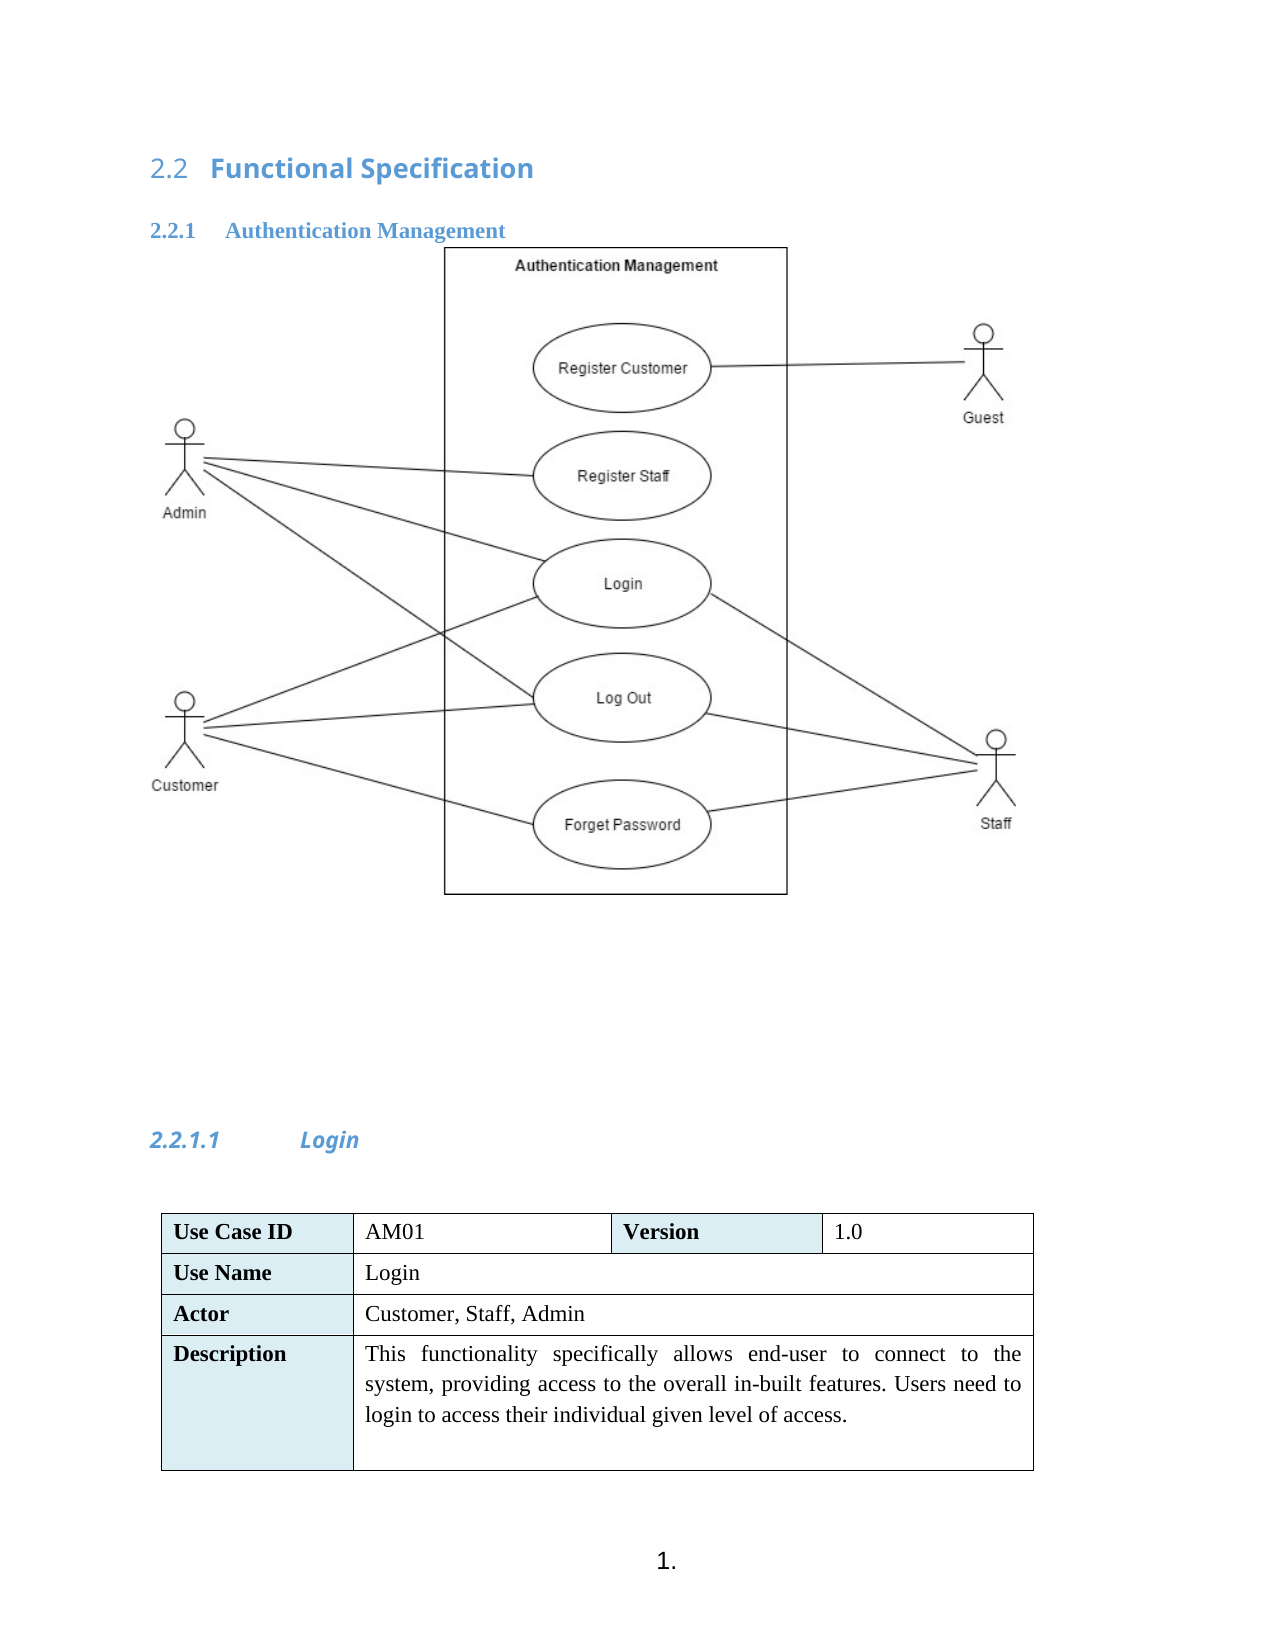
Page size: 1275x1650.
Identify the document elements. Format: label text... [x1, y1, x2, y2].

table_cell Login [354, 1254, 1033, 1294]
table_header Version [612, 1214, 822, 1253]
subtitle Login [150, 1124, 1125, 1155]
table_header 1.0 [823, 1214, 1033, 1253]
subtitle Authentication Management [150, 217, 1125, 244]
subtitle Functional Specification [150, 150, 1125, 187]
table_cell Actor [162, 1295, 353, 1334]
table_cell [354, 1336, 1033, 1470]
table_cell Customer, Staff, Admin [354, 1295, 1033, 1334]
table_header AM01 [354, 1214, 611, 1253]
picture [150, 247, 1016, 895]
table_cell Use Name [162, 1254, 353, 1294]
table_cell Description [162, 1336, 353, 1470]
table_header Use Case ID [162, 1214, 353, 1253]
